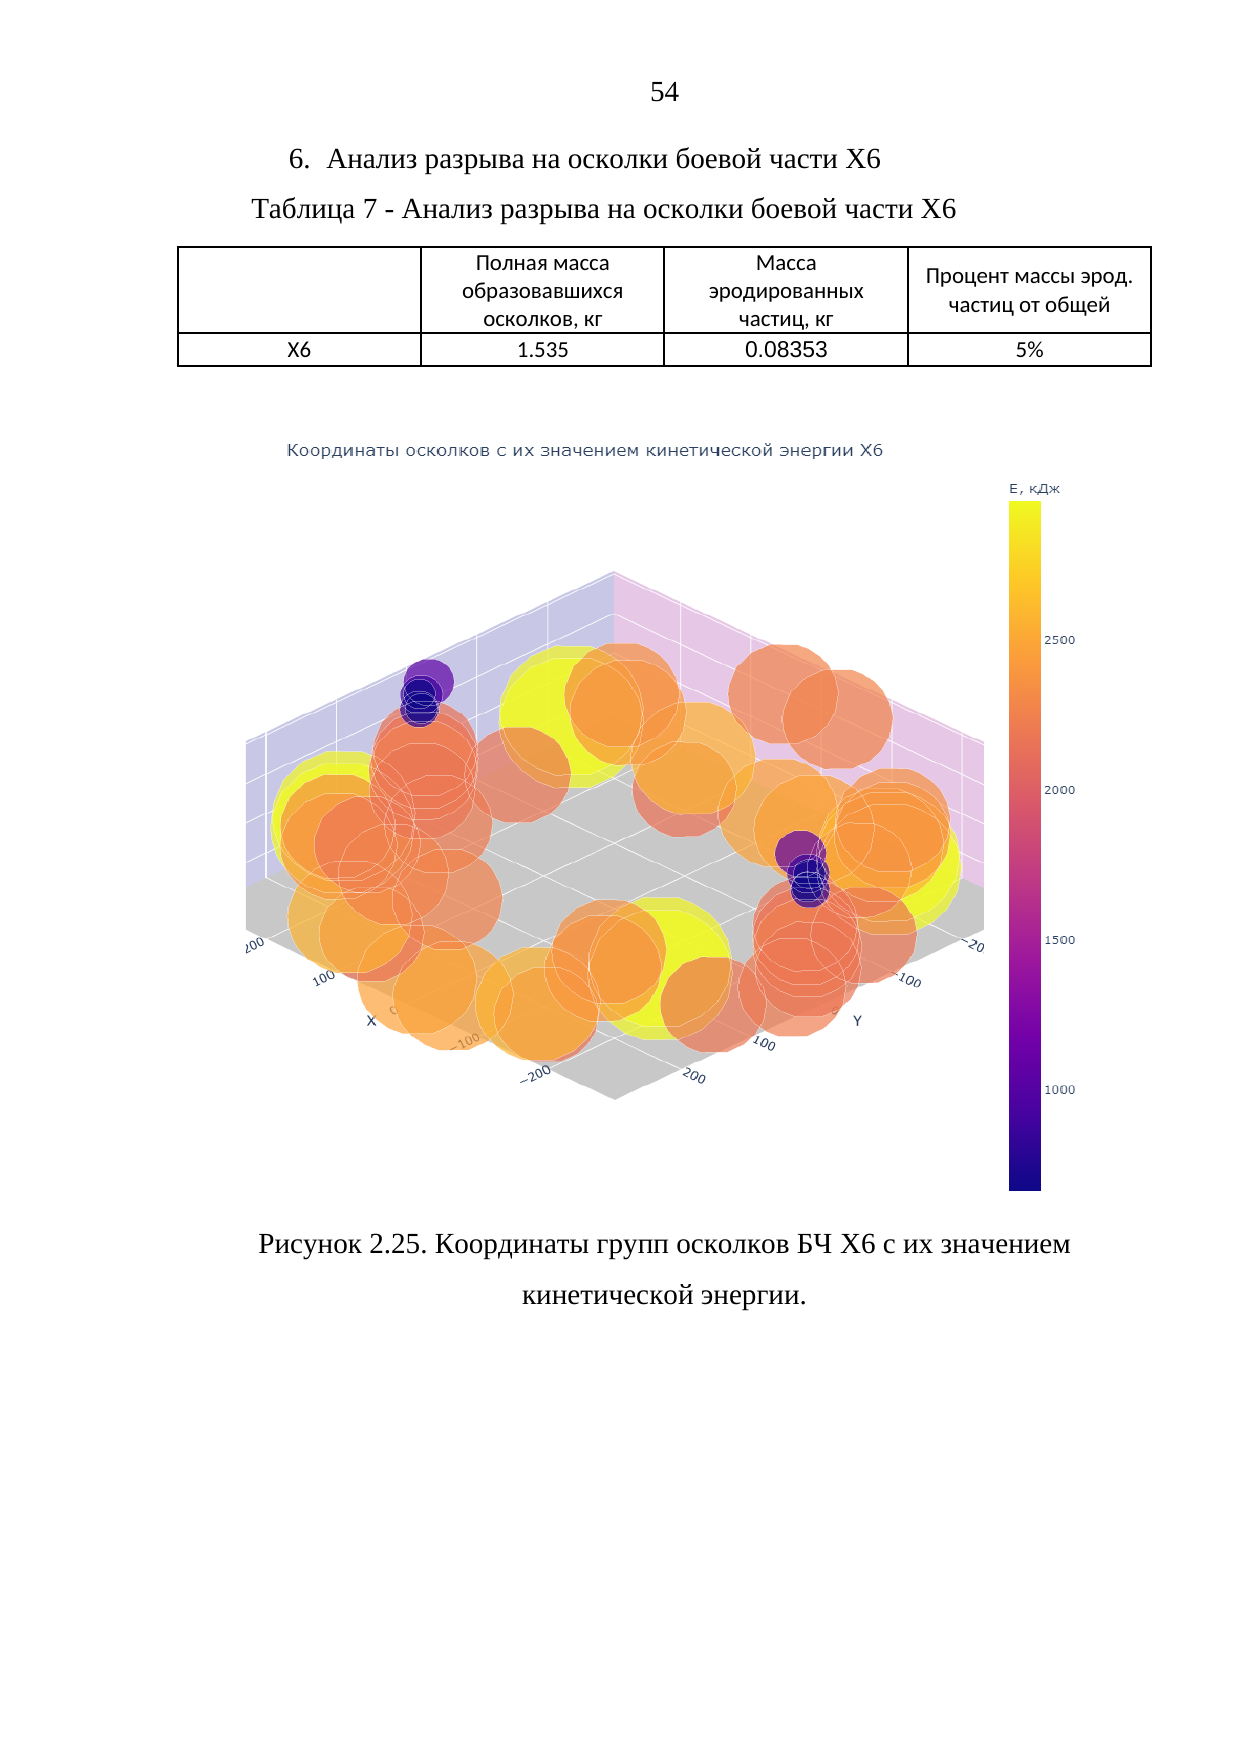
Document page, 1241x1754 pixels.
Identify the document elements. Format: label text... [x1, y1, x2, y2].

table_header [179, 248, 420, 332]
table_header Полная масса образовавшихся осколков, кг [422, 248, 663, 332]
table_cell 0.08353 [665, 334, 907, 364]
table_cell X6 [179, 334, 420, 364]
table_header Процент массы эрод. частиц от общей [909, 248, 1150, 332]
text Таблица 7 - Анализ разрыва на осколки боевой части Х6 [177, 191, 1152, 225]
list Анализ разрыва на осколки боевой части Х6 [288, 141, 1152, 174]
table_cell 5% [909, 334, 1150, 364]
picture [245, 442, 1084, 1210]
table_cell 1.535 [422, 334, 663, 364]
table_header Масса эродированных частиц, кг [665, 248, 907, 332]
text Рисунок 2.25. Координаты групп осколков БЧ X6 с их значением кинетической энергии. [177, 1226, 1152, 1310]
